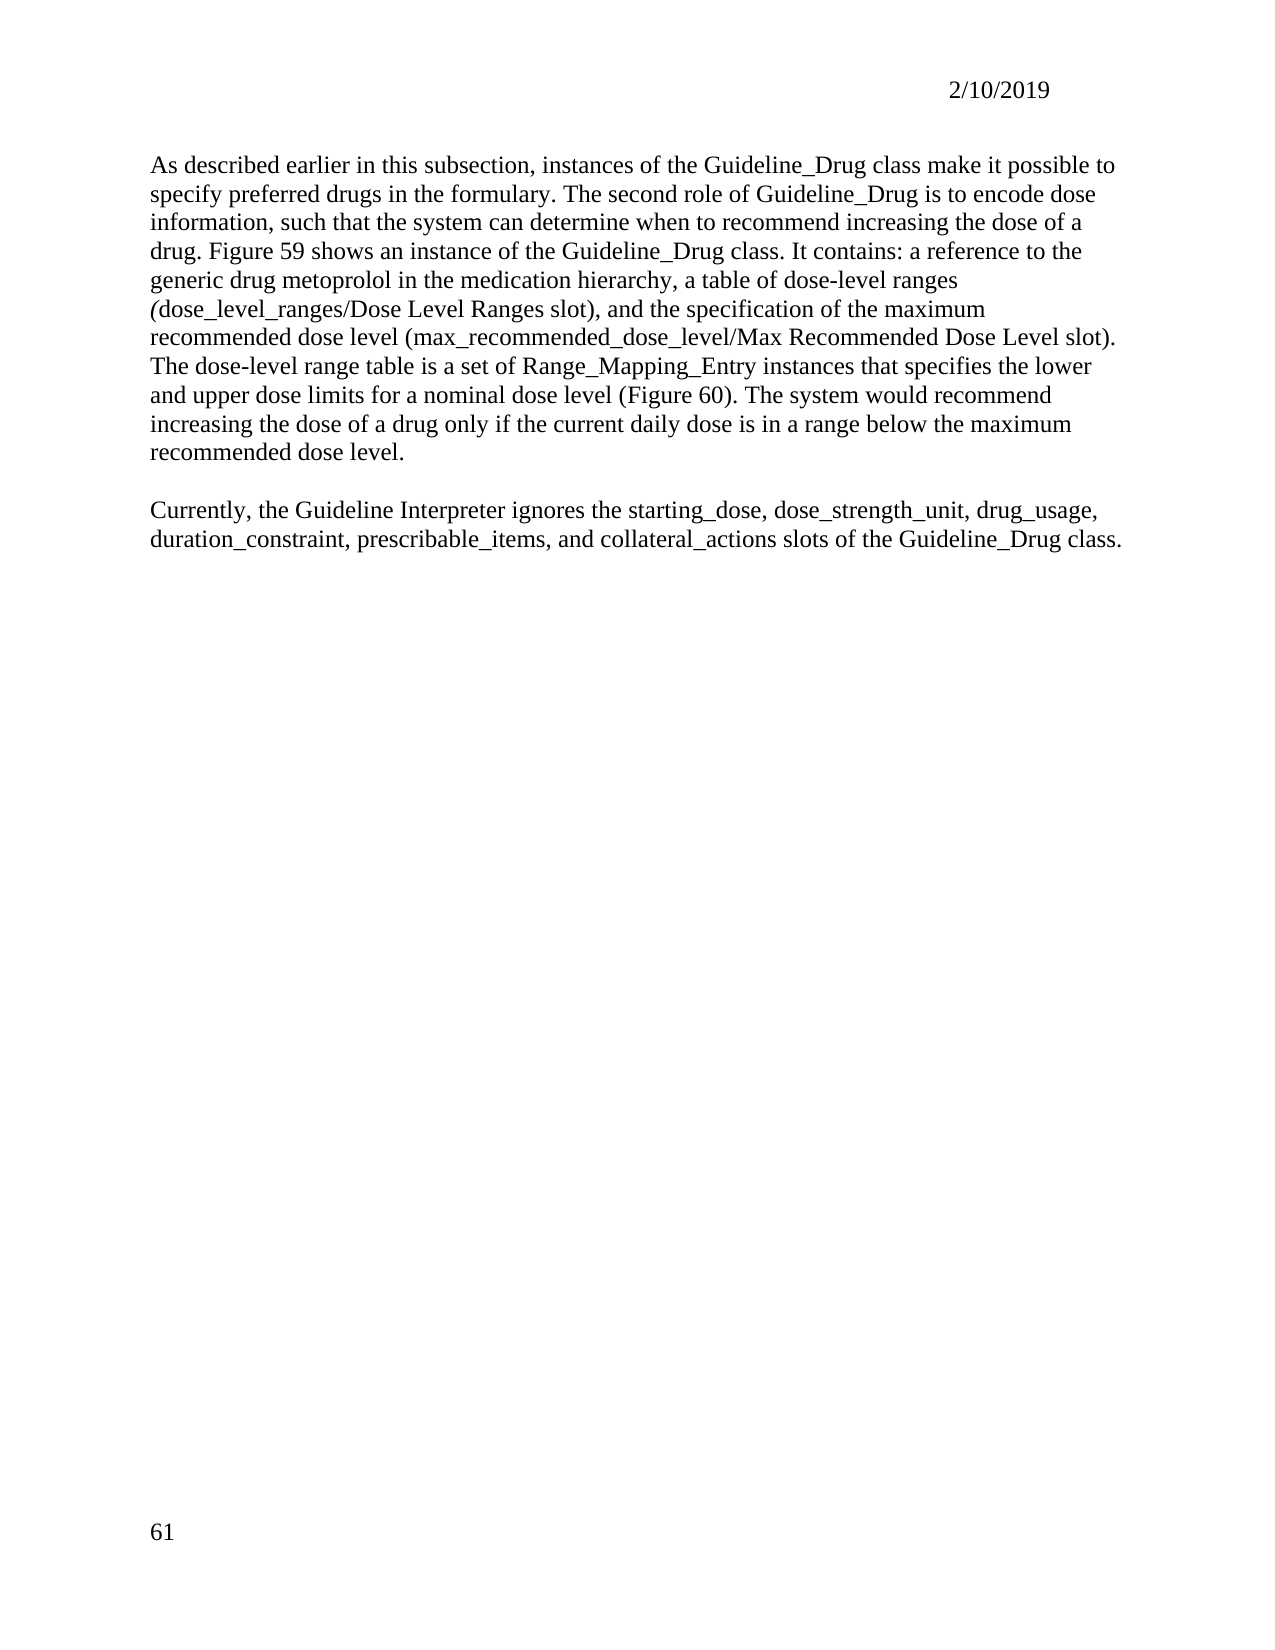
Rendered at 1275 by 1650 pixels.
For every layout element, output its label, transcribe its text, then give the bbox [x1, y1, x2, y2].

text Currently, the Guideline Interpreter ignores the starting_dose, dose_strength_unit, drug_usage, duration_constraint, prescribable_items, and collateral_actions slots of the Guideline_Drug class. [150, 495, 1125, 552]
